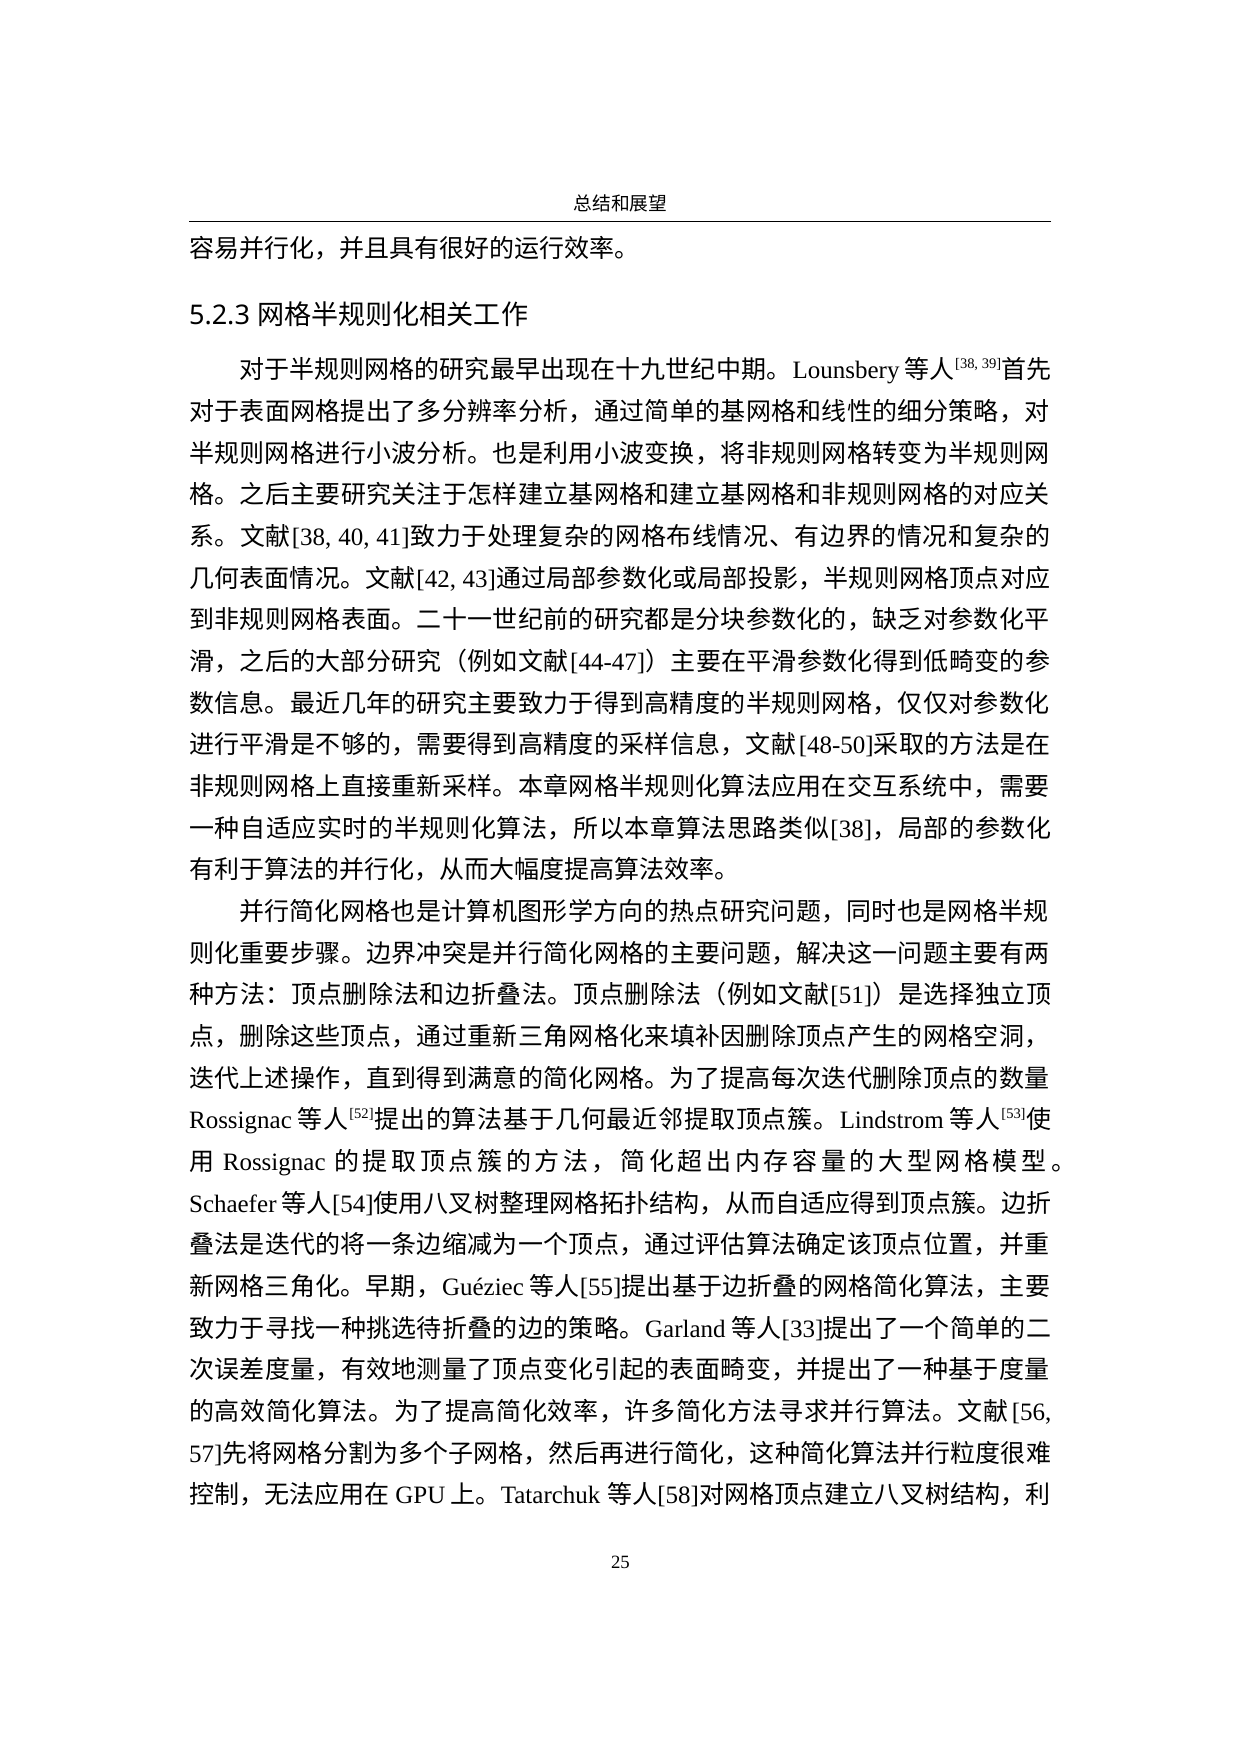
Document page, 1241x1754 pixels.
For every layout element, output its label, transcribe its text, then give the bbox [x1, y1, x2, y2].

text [189, 887, 1051, 1512]
text 对于半规则网格的研究最早出现在十九世纪中期。Lounsbery等人[38, 39]首先对于表面网格提出了多分辨率分析，通过简单的基网格和线性的细分策略，对半规则网格进行小波分析。也是利用小波变换，将非规则网格转变为半规则网格。之后主要研究关注于怎样建立基网格和建立基网格和非规则网格的对应关系。文献[38, 40, 41]致力于处理复杂的网格布线情况、有边界的情况和复杂的几何表面情况。文献[42, 43]通过局部参数化或局部投影，半规则网格顶点对应到非规则网格表面。二十一世纪前的研究都是分块参数化的，缺乏对参数化平滑，之后的大部分研究（例如文献[44-47]）主要在平滑参数化得到低畸变的参数信息。最近几年的研究主要致力于得到高精度的半规则网格，仅仅对参数化进行平滑是不够的，需要得到高精度的采样信息，文献[48-50]采取的方法是在非规则网格上直接重新采样。本章网格半规则化算法应用在交互系统中，需要一种自适应实时的半规则化算法，所以本章算法思路类似[38]，局部的参数化有利于算法的并行化，从而大幅度提高算法效率。 [189, 345, 1051, 887]
text 网格半规则化相关工作 [189, 291, 1051, 333]
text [189, 224, 1051, 266]
